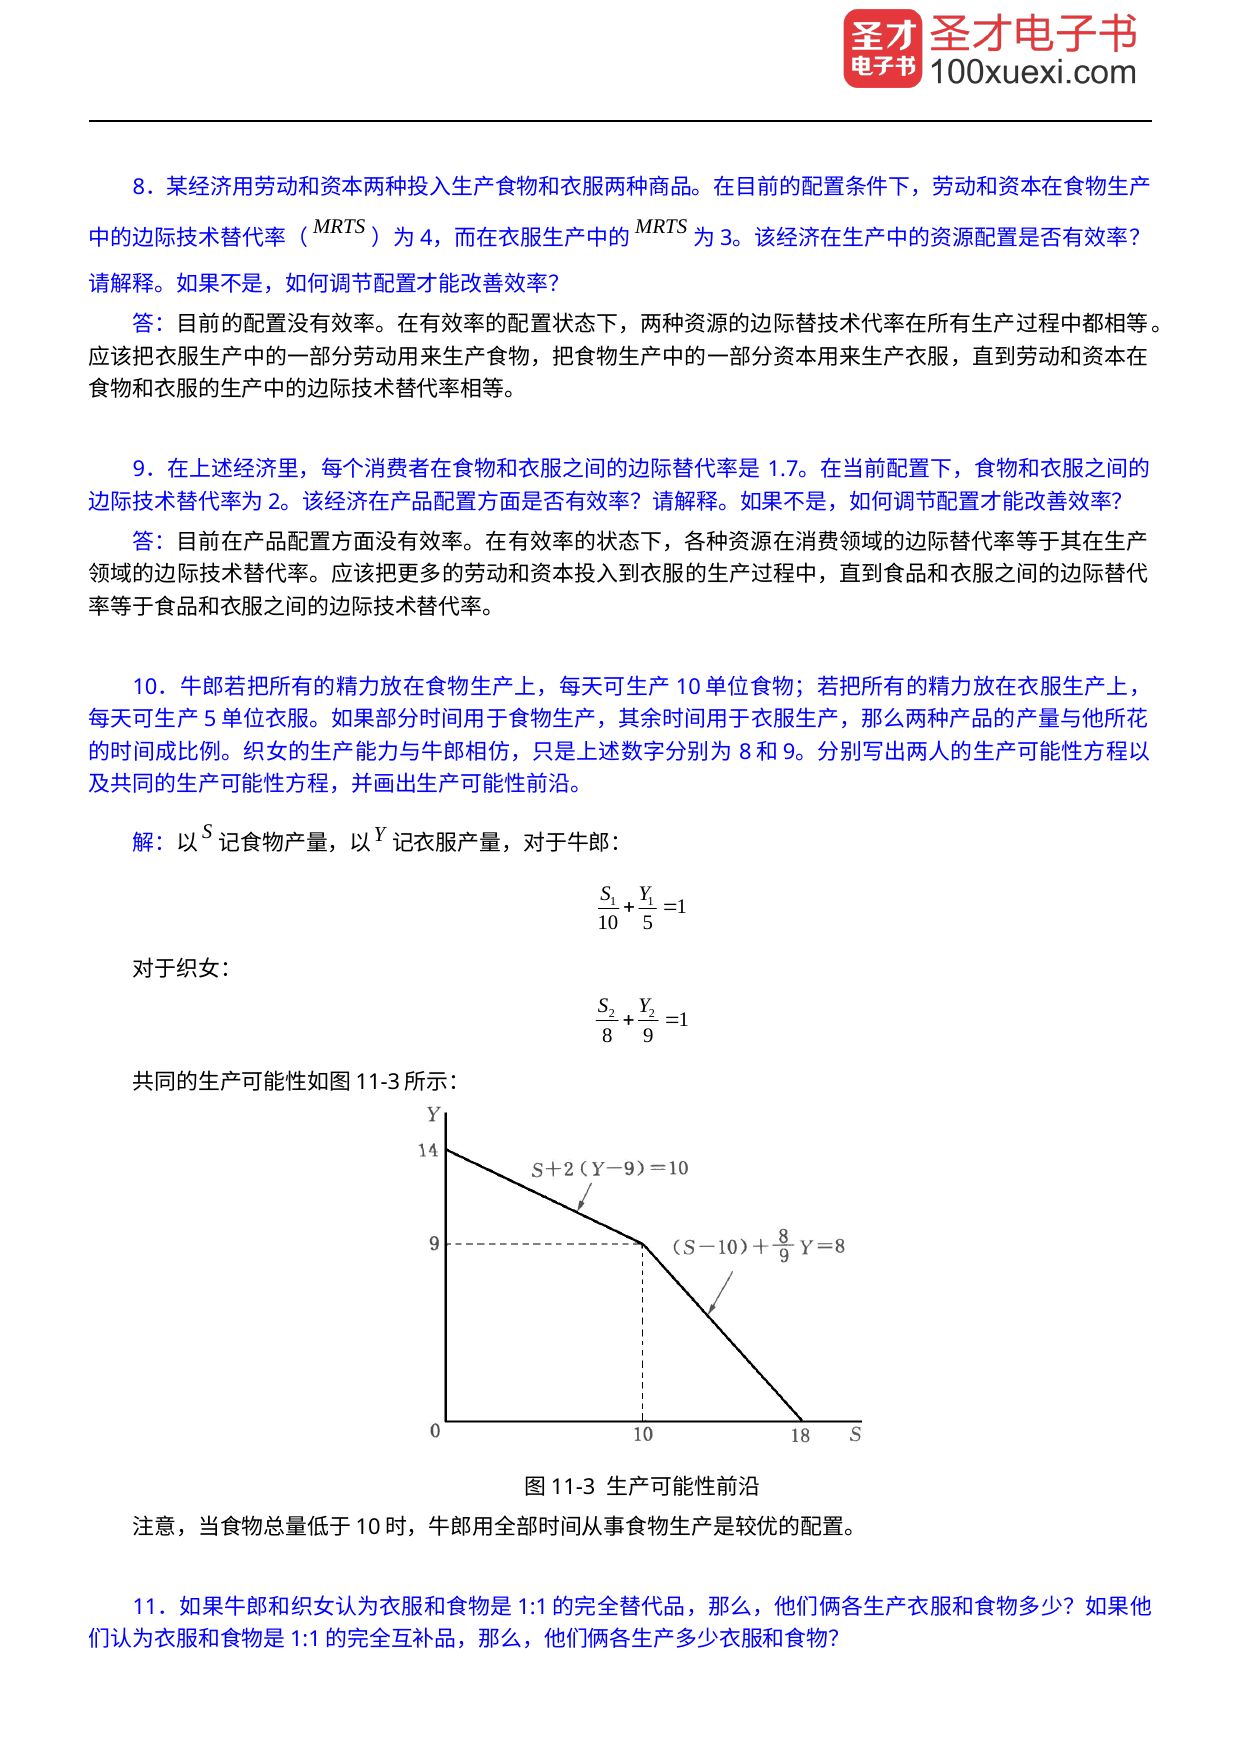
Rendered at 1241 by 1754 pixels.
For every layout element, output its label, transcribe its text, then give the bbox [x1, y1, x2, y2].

text 8．某经济用劳动和资本两种投入生产食物和衣服两种商品。在目前的配置条件下，劳动和资本在食物生产中的边际技术替代率（）为4，而在衣服生产中的为3。该经济在生产中的资源配置是否有效率？请解释。如果不是，如何调节配置才能改善效率？ [88, 168, 1152, 298]
text 图11-3 生产可能性前沿 [88, 1468, 1152, 1501]
text 答：目前在产品配置方面没有效率。在有效率的状态下，各种资源在消费领域的边际替代率等于其在生产领域的边际技术替代率。应该把更多的劳动和资本投入到衣服的生产过程中，直到食品和衣服之间的边际替代率等于食品和衣服之间的边际技术替代率。 [88, 523, 1152, 621]
text 答：目前的配置没有效率。在有效率的配置状态下，两种资源的边际替技术代率在所有生产过程中都相等。应该把衣服生产中的一部分劳动用来生产食物，把食物生产中的一部分资本用来生产衣服，直到劳动和资本在食物和衣服的生产中的边际技术替代率相等。 [88, 306, 1152, 403]
picture [834, 0, 1152, 97]
text 11．如果牛郎和织女认为衣服和食物是1:1的完全替代品，那么，他们俩各生产衣服和食物多少？如果他们认为衣服和食物是1:1的完全互补品，那么，他们俩各生产多少衣服和食物？ [88, 1588, 1152, 1653]
text 9．在上述经济里，每个消费者在食物和衣服之间的边际替代率是1.7。在当前配置下，食物和衣服之间的边际技术替代率为2。该经济在产品配置方面是否有效率？请解释。如果不是，如何调节配置才能改善效率？ [88, 451, 1152, 516]
text 注意，当食物总量低于10时，牛郎用全部时间从事食物生产是较优的配置。 [88, 1508, 1152, 1541]
text 10．牛郎若把所有的精力放在食物生产上，每天可生产10单位食物；若把所有的精力放在衣服生产上，每天可生产5单位衣服。如果部分时间用于食物生产，其余时间用于衣服生产，那么两种产品的产量与他所花的时间成比例。织女的生产能力与牛郎相仿，只是上述数字分别为8和9。分别写出两人的生产可能性方程以及共同的生产可能性方程，并画出生产可能性前沿。 [88, 668, 1152, 798]
text 对于织女： [88, 951, 1152, 983]
text 解：以记食物产量，以记衣服产量，对于牛郎： [88, 806, 1152, 871]
picture [417, 1103, 867, 1444]
text 共同的生产可能性如图11-3所示： [88, 1063, 1152, 1096]
